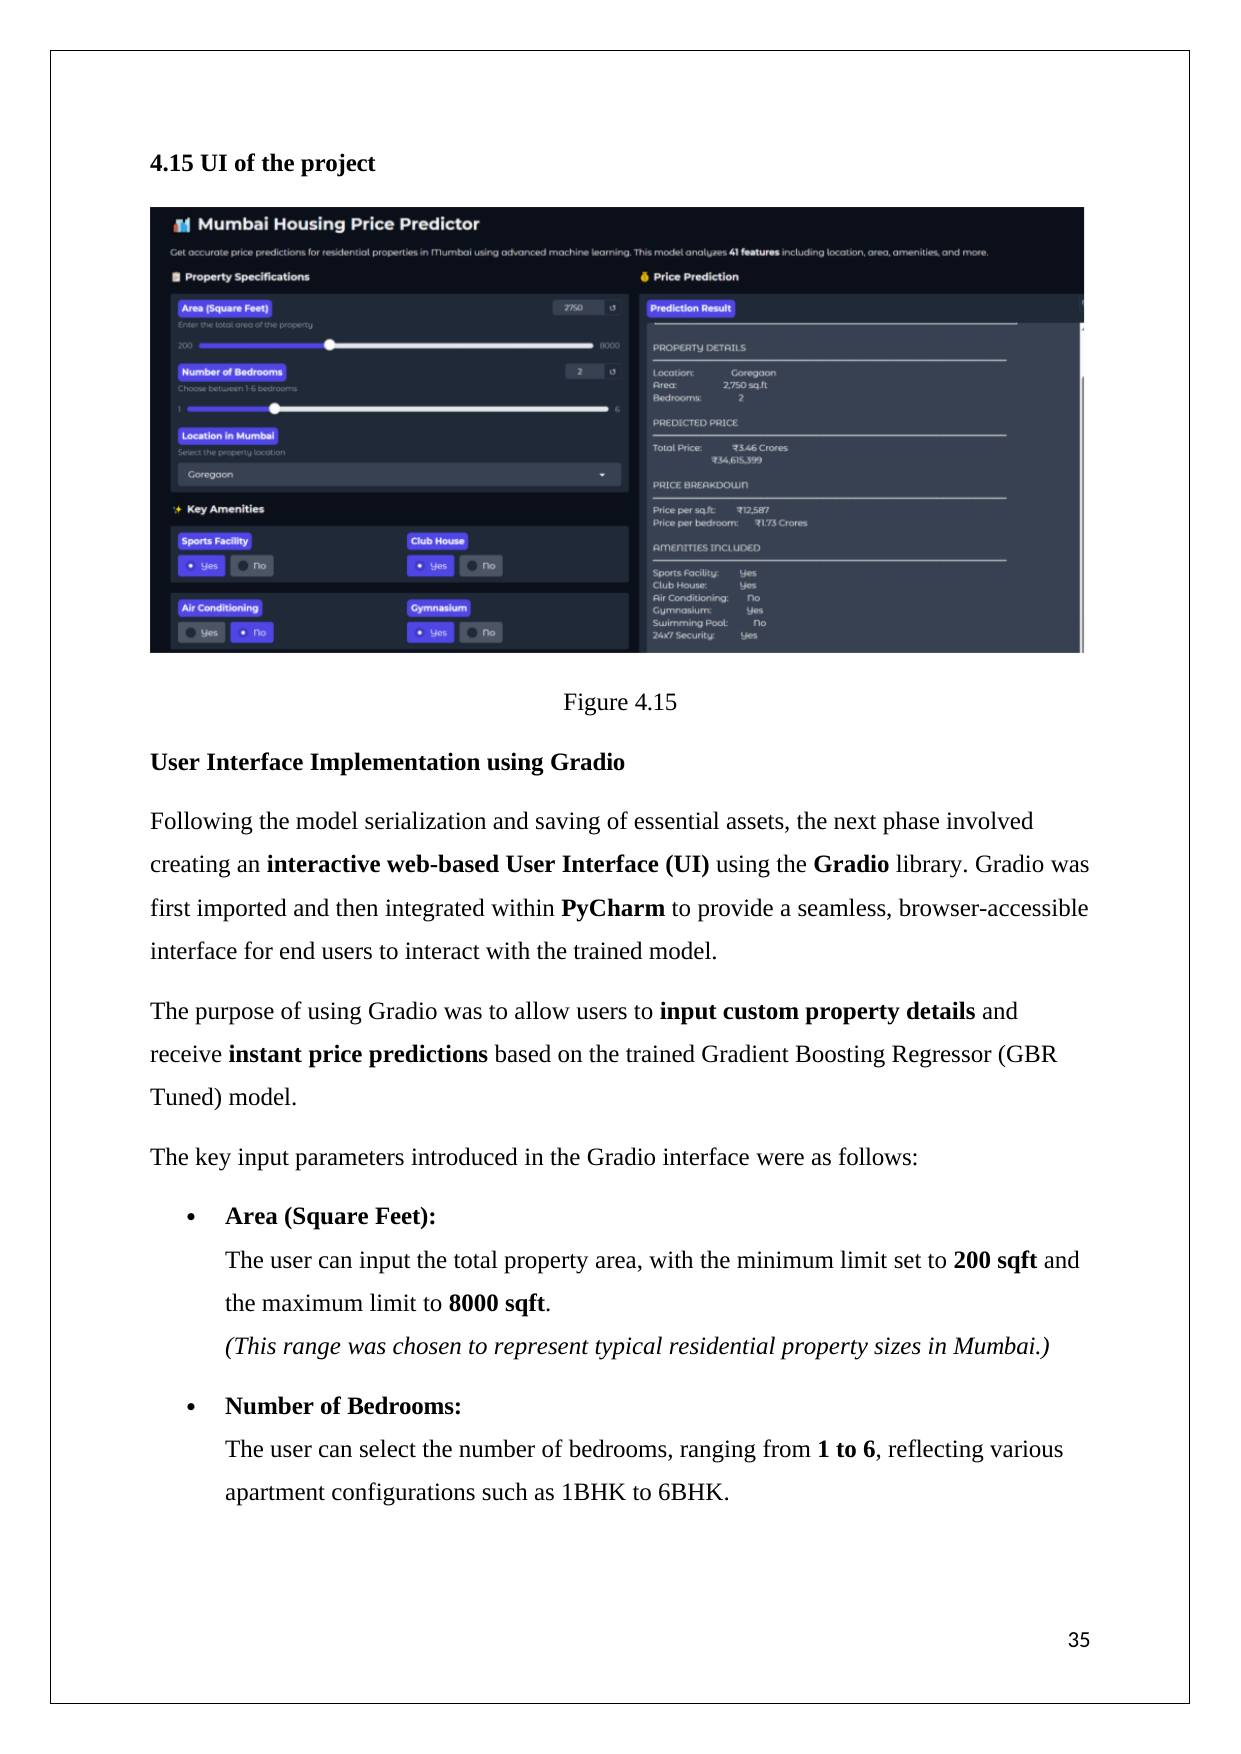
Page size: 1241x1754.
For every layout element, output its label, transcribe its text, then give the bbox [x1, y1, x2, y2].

text The purpose of using Gradio was to allow users to input custom property details and receive instant price predictions based on the trained Gradient Boosting Regressor (GBR Tuned) model. [150, 996, 1083, 1111]
text The user can input the total property area, with the minimum limit set to 200 sqft and the maximum limit to 8000 sqft. [225, 1245, 1083, 1317]
text (This range was chosen to represent typical residential property sizes in Mumbai.) [225, 1331, 1137, 1360]
text The user can select the number of bedrooms, ranging from 1 to 6, reflecting various apartment configurations such as 1BHK to 6BHK. [225, 1434, 1137, 1506]
subtitle User Interface Implementation using Gradio [150, 747, 1137, 775]
text Following the model serialization and saving of essential assets, the next phase involved creating an interactive web-based User Interface (UI) using the Gradio library. Gradio was first imported and then integrated within PyCharm to provide a seamless, browser-accessible interface for end users to interact with the trained model. [150, 806, 1091, 964]
picture [150, 207, 1085, 654]
subtitle Area (Square Feet): [187, 1201, 1137, 1230]
subtitle UI of the project [150, 148, 1137, 177]
text The key input parameters introduced in the Gradio interface were as follows: [150, 1142, 1137, 1170]
text Figure 4.15 [178, 687, 1062, 716]
subtitle Number of Bedrooms: [187, 1391, 1137, 1419]
